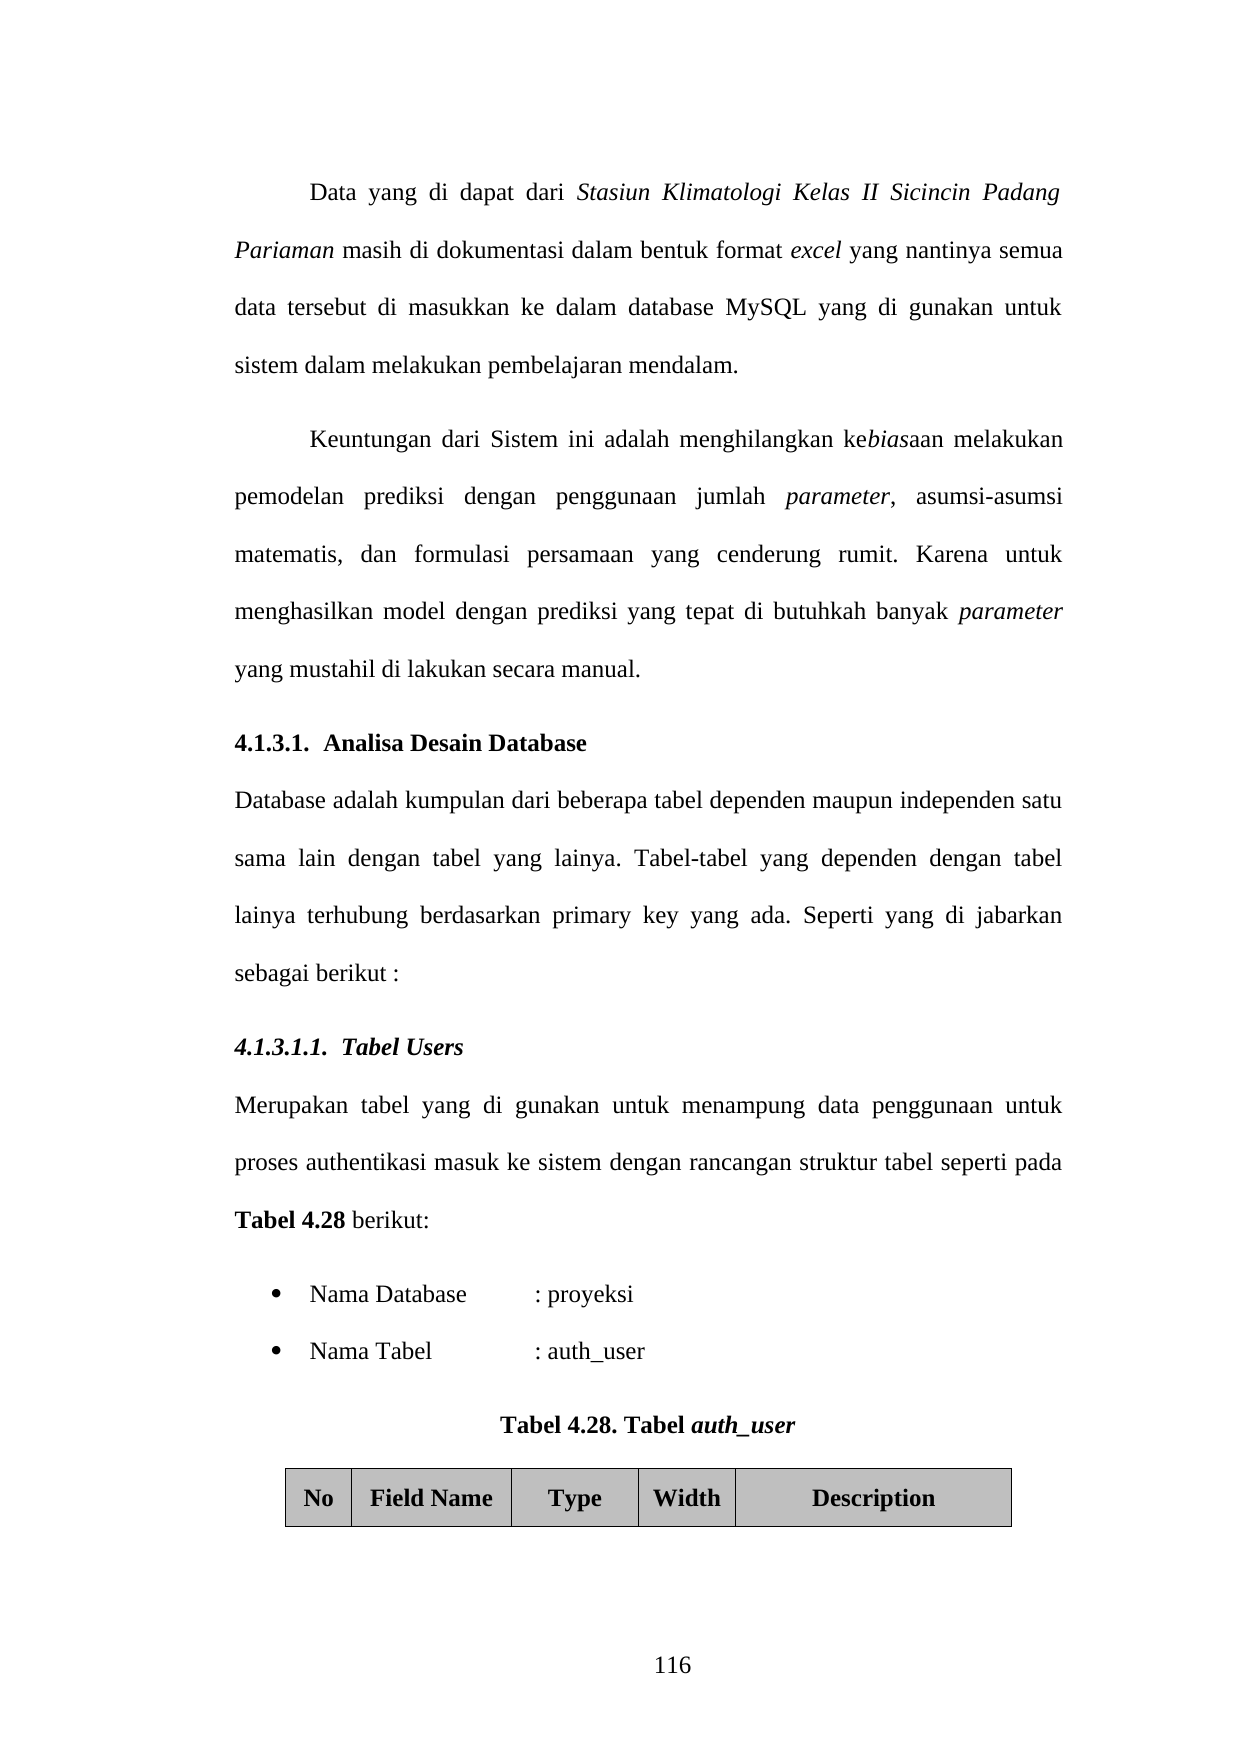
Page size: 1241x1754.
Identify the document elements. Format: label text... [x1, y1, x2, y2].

subtitle Tabel Users [234, 1032, 1063, 1061]
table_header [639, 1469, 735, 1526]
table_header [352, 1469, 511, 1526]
subtitle Analisa Desain Database [234, 728, 1063, 757]
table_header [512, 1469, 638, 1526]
text Keuntungan dari Sistem ini adalah menghilangkan kebiasaan melakukan pemodelan prediksi dengan penggunaan jumlah parameter, asumsi-asumsi matematis, dan formulasi persamaan yang cenderung rumit. Karena untuk menghasilkan model dengan prediksi yang tepat di butuhkah banyak parameter yang mustahil di lakukan secara manual. [234, 424, 1063, 683]
text Database adalah kumpulan dari beberapa tabel dependen maupun independen satu sama lain dengan tabel yang lainya. Tabel-tabel yang dependen dengan tabel lainya terhubung berdasarkan primary key yang ada. Seperti yang di jabarkan sebagai berikut : [234, 786, 1063, 987]
list Nama Database : proyeksi [272, 1279, 1063, 1308]
list Nama Tabel : auth_user [272, 1336, 1063, 1365]
text Data yang di dapat dari Stasiun Klimatologi Kelas II Sicincin Padang Pariaman masih di dokumentasi dalam bentuk format excel yang nantinya semua data tersebut di masukkan ke dalam database MySQL yang di gunakan untuk sistem dalam melakukan pembelajaran mendalam. [234, 177, 1063, 378]
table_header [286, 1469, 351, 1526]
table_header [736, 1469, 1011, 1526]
